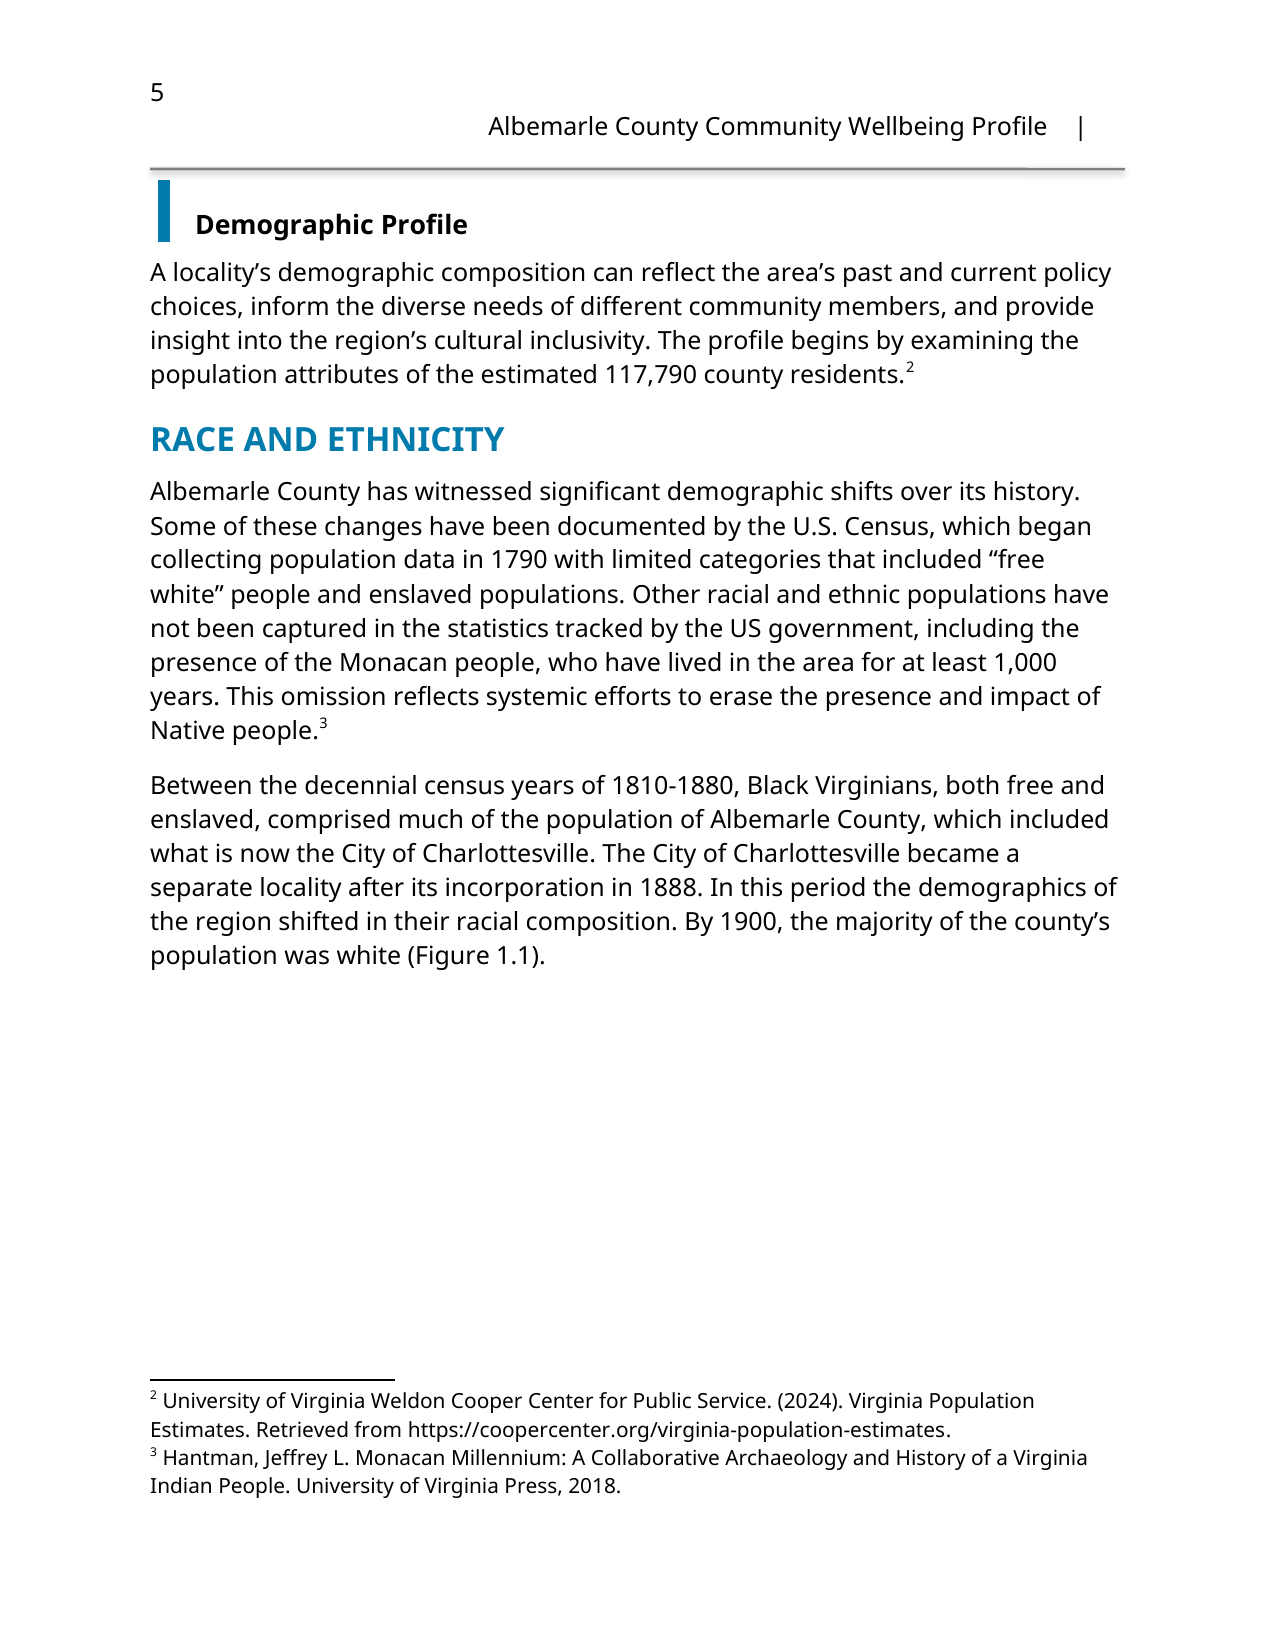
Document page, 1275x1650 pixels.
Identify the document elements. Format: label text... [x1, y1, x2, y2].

text Albemarle County has witnessed significant demographic shifts over its history. Some of these changes have been documented by the U.S. Census, which began collecting population data in 1790 with limited categories that included “free white” people and enslaved populations. Other racial and ethnic populations have not been captured in the statistics tracked by the US government, including the presence of the Monacan people, who have lived in the area for at least 1,000 years. This omission reflects systemic efforts to erase the presence and impact of Native people. [150, 474, 1125, 747]
subtitle Demographic Profile [170, 180, 1125, 242]
text Between the decennial census years of 1810-1880, Black Virginians, both free and enslaved, comprised much of the population of Albemarle County, which included what is now the City of Charlottesville. The City of Charlottesville became a separate locality after its incorporation in 1888. In this period the demographics of the region shifted in their racial composition. By 1900, the majority of the county’s population was white (Figure 1.1). [150, 767, 1125, 972]
subtitle Race and Ethnicity [150, 416, 1125, 462]
text A locality’s demographic composition can reflect the area’s past and current policy choices, inform the diverse needs of different community members, and provide insight into the region’s cultural inclusivity. The profile begins by examining the population attributes of the estimated 117,790 county residents. [150, 255, 1125, 391]
